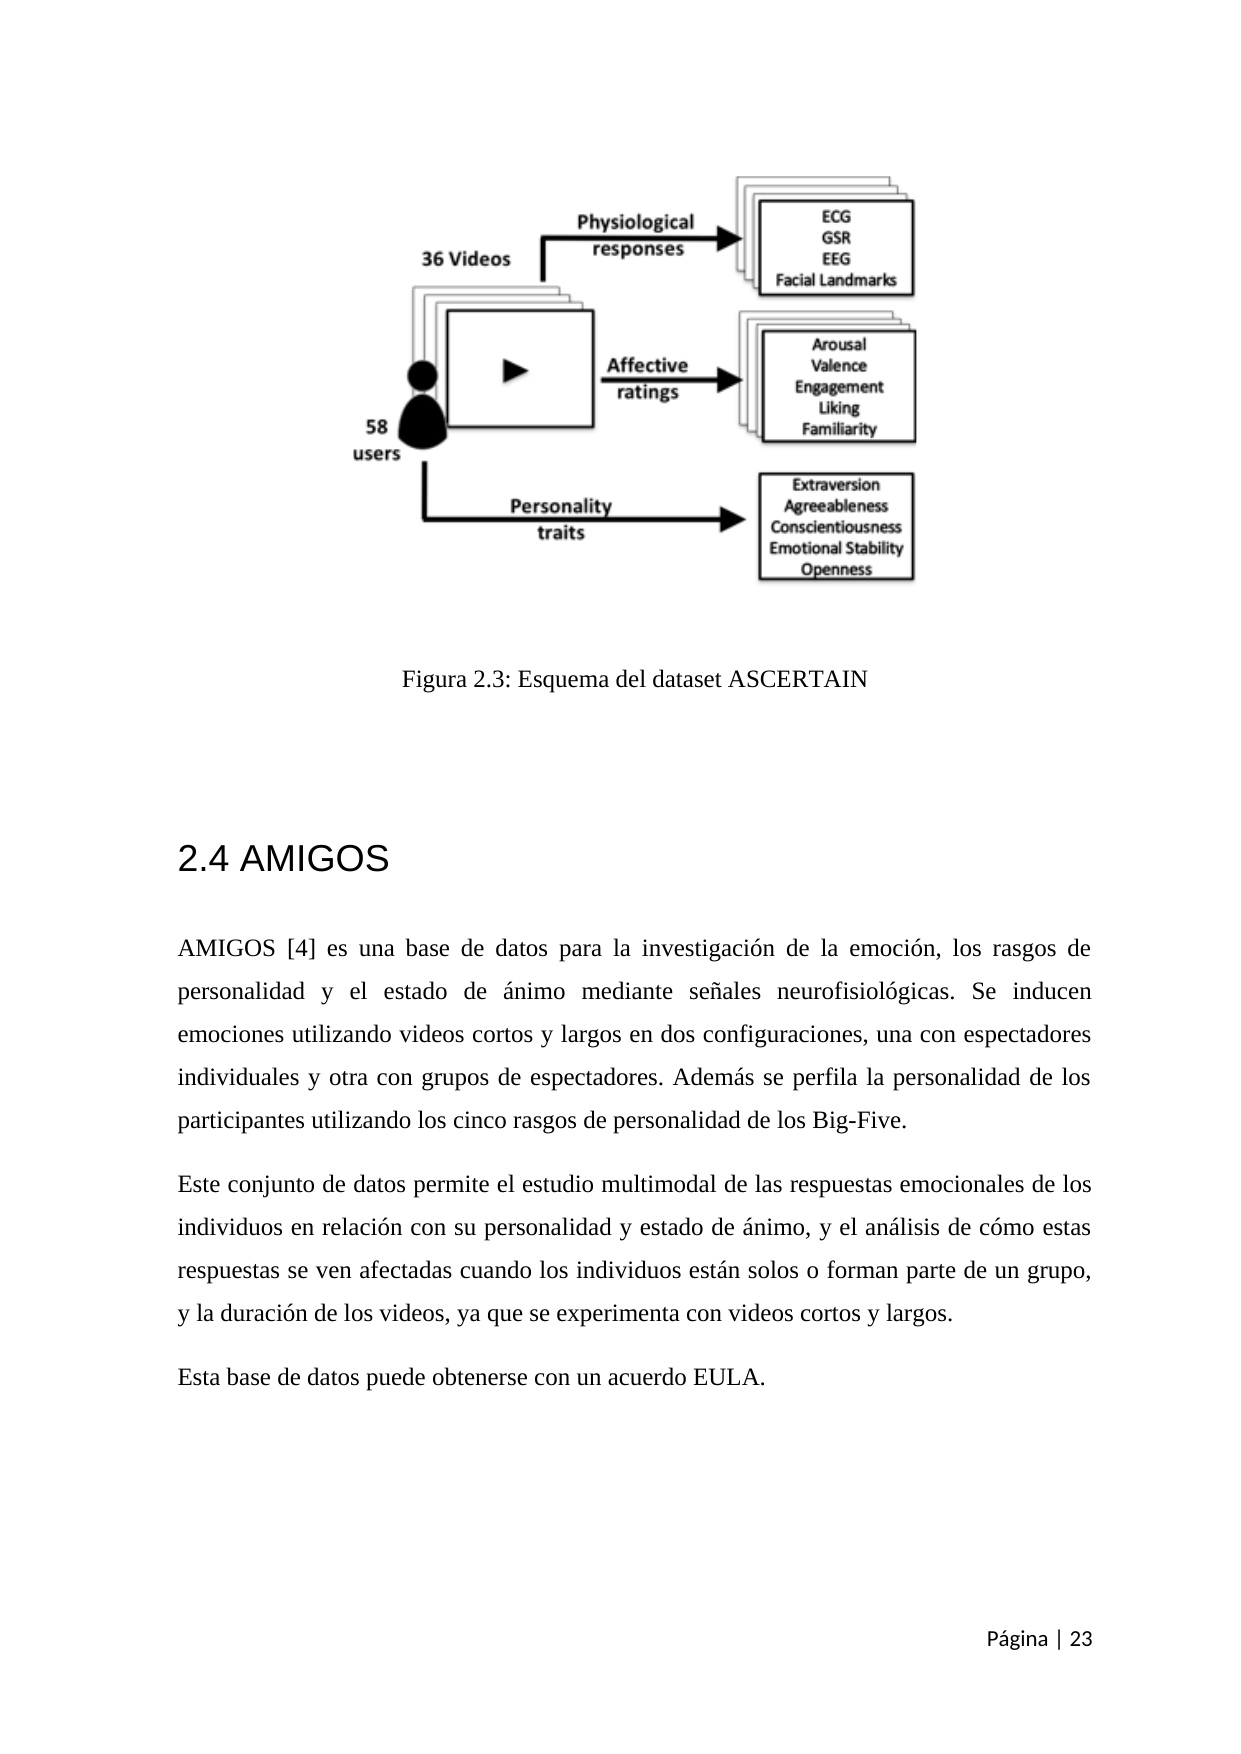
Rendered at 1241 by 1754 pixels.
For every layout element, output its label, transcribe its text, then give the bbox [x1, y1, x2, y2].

subtitle 2.4 AMIGOS [177, 836, 1092, 879]
picture [353, 176, 917, 587]
text Este conjunto de datos permite el estudio multimodal de las respuestas emocionales de los individuos en relación con su personalidad y estado de ánimo, y el análisis de cómo estas respuestas se ven afectadas cuando los individuos están solos o forman parte de un grupo, y la duración de los videos, ya que se experimenta con videos cortos y largos. [177, 1169, 1092, 1327]
text AMIGOS [4] es una base de datos para la investigación de la emoción, los rasgos de personalidad y el estado de ánimo mediante señales neurofisiológicas. Se inducen emociones utilizando videos cortos y largos en dos configuraciones, una con espectadores individuales y otra con grupos de espectadores. Además se perfila la personalidad de los participantes utilizando los cinco rasgos de personalidad de los Big-Five. [177, 933, 1092, 1134]
text Figura 2.3: Esquema del dataset ASCERTAIN [177, 664, 1092, 693]
text Esta base de datos puede obtenerse con un acuerdo EULA. [177, 1362, 1092, 1391]
